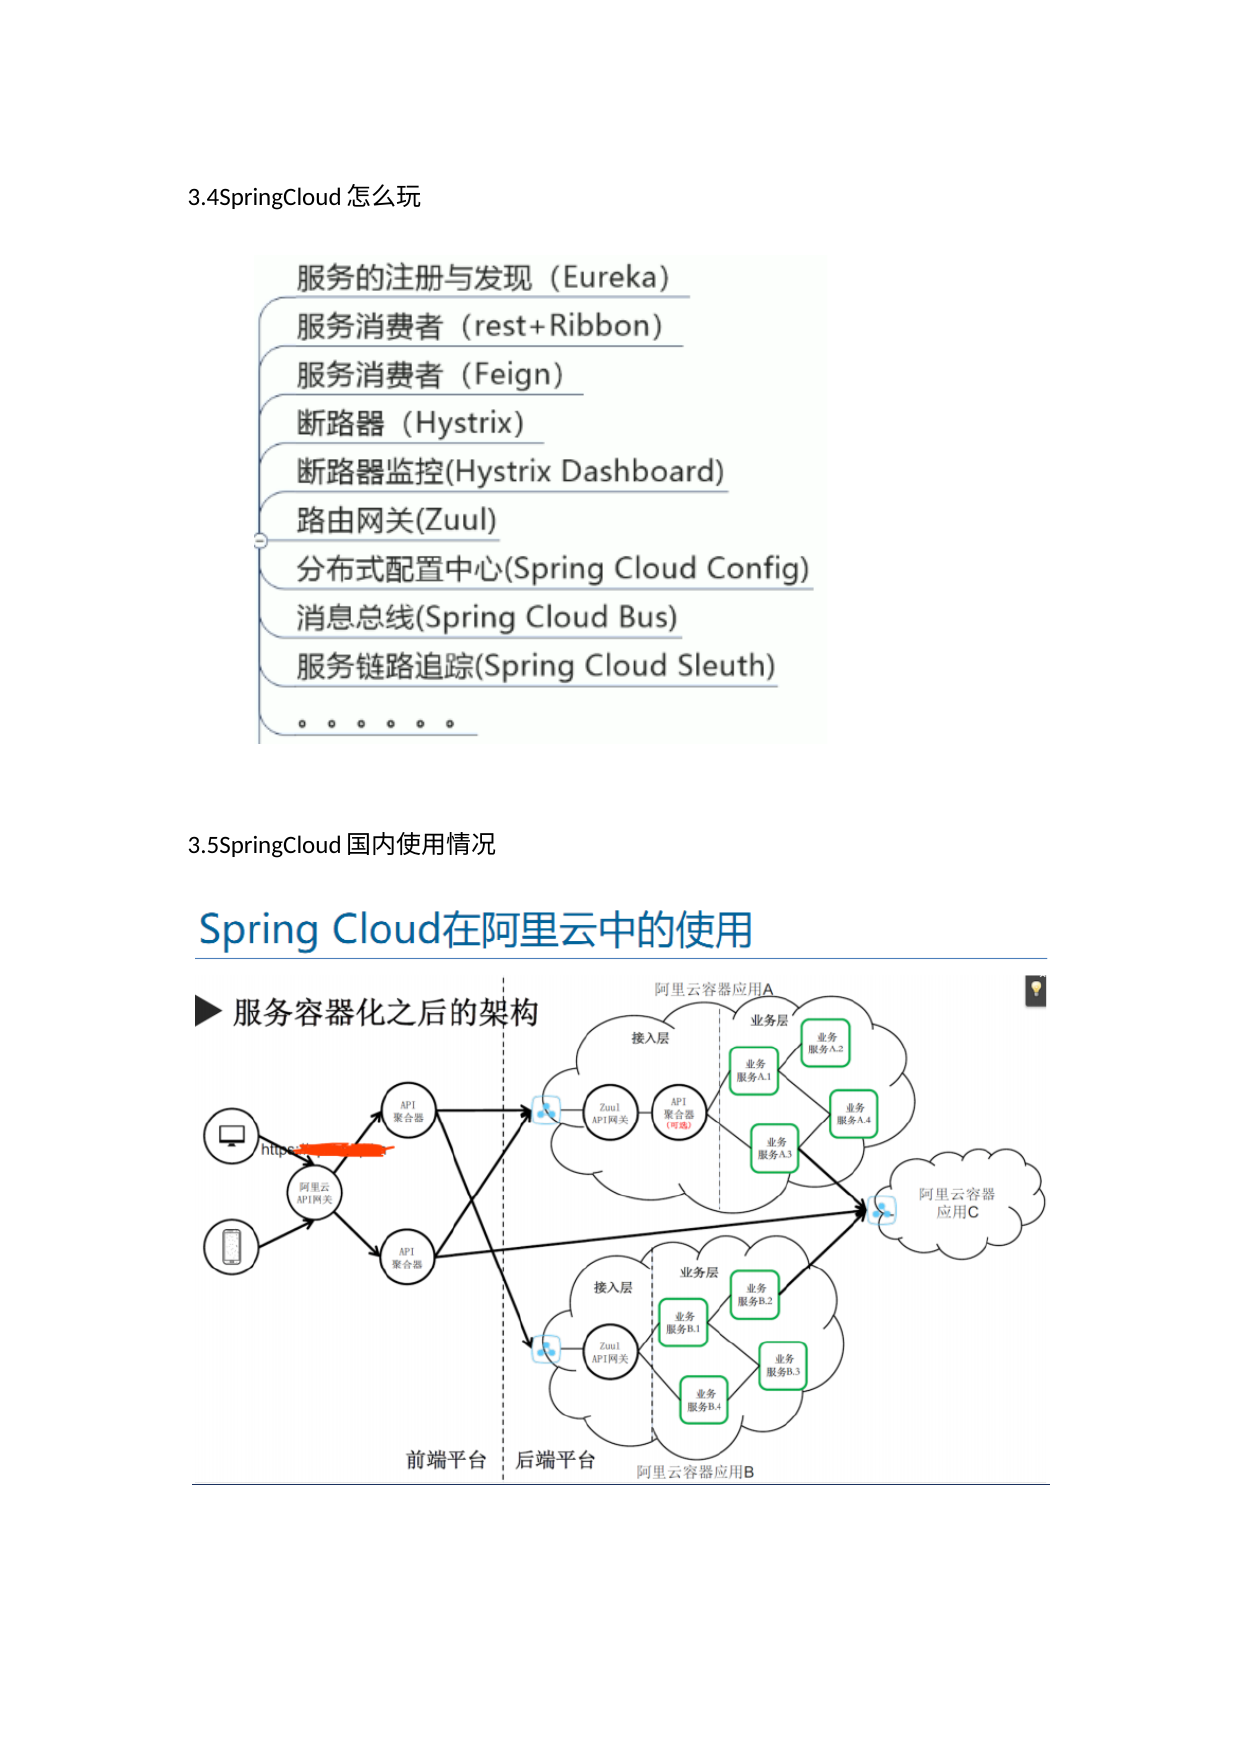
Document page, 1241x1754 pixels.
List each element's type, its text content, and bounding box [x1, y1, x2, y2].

subtitle 3.5SpringCloud国内使用情况 [187, 810, 1053, 875]
picture [187, 902, 1053, 1489]
picture [254, 255, 828, 744]
subtitle 3.4SpringCloud怎么玩 [187, 162, 1053, 227]
